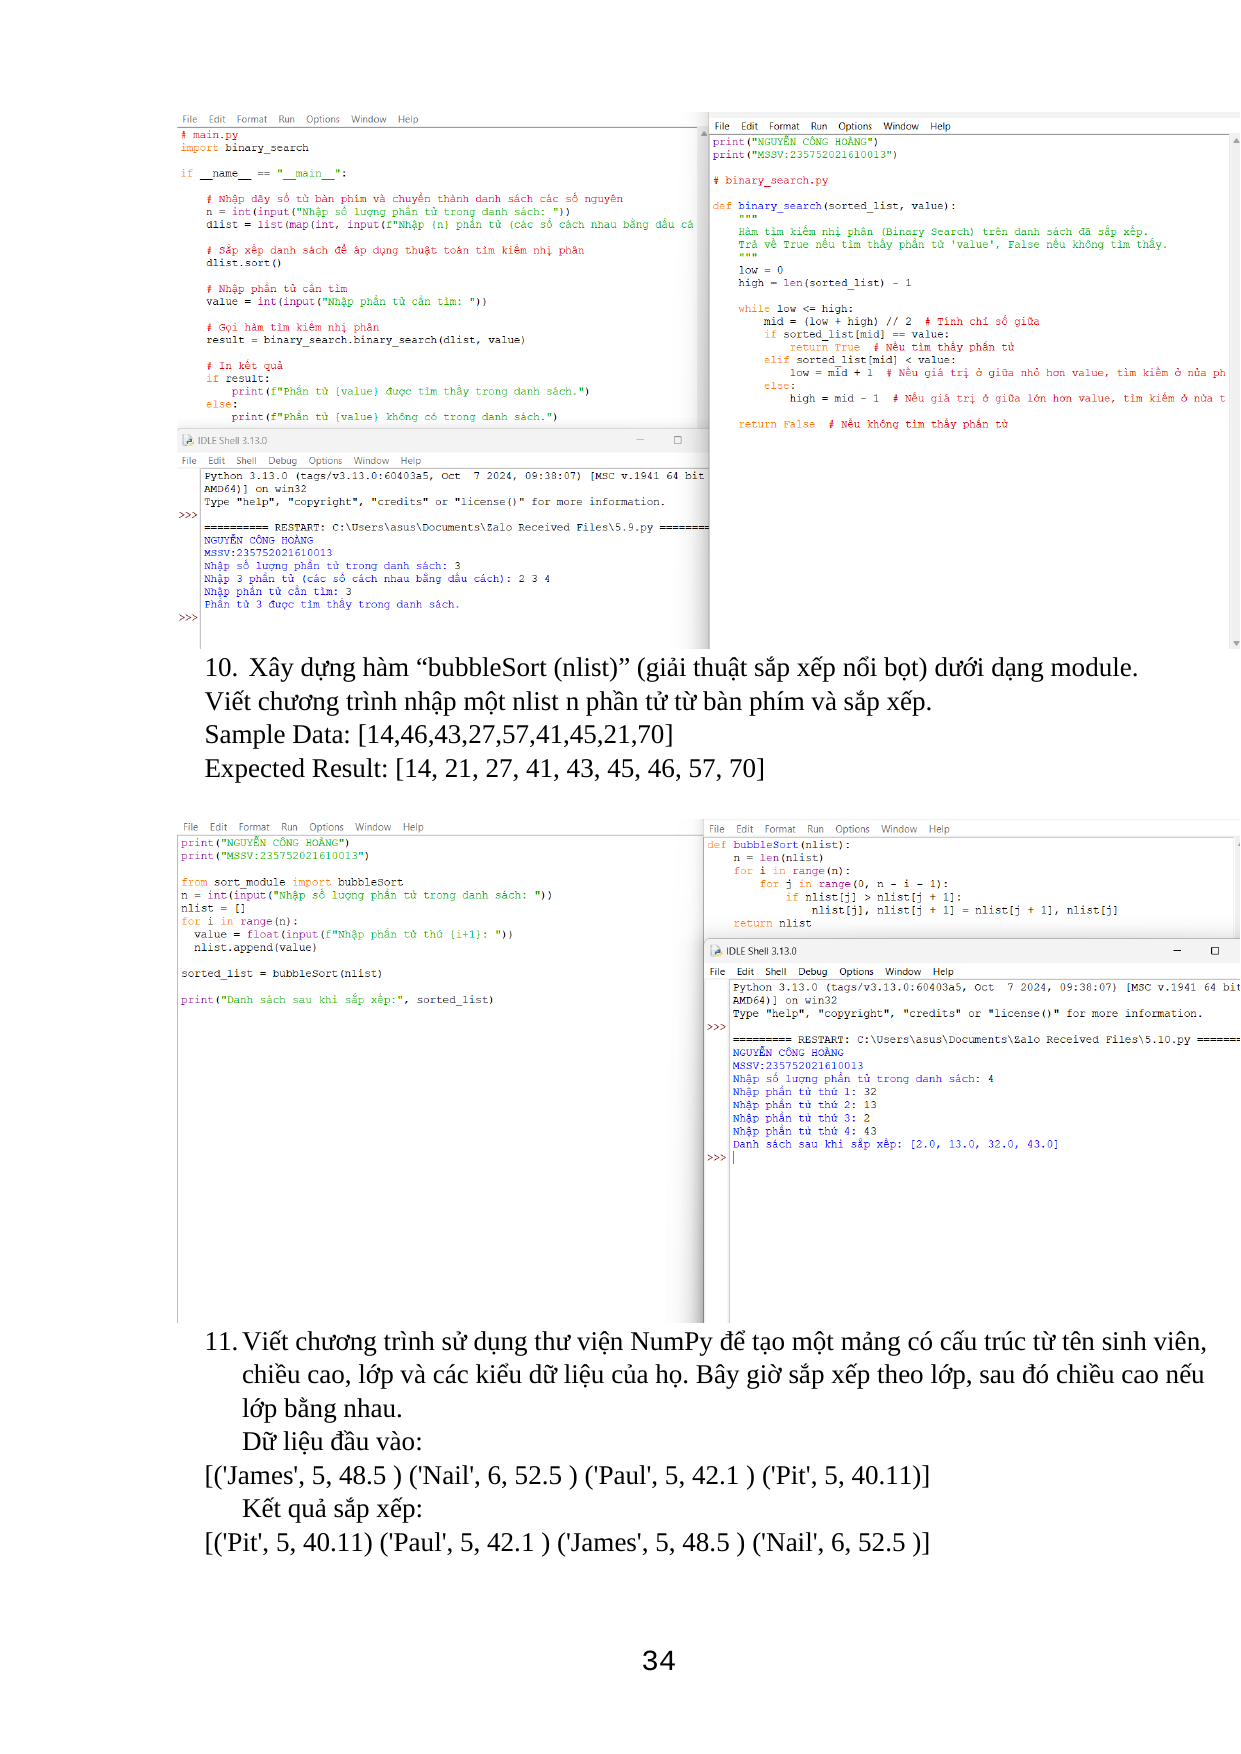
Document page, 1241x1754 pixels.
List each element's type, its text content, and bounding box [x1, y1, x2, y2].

list Kết quả sắp xếp: [242, 1493, 1240, 1524]
picture [177, 819, 1240, 1323]
list Viết chương trình sử dụng thư viện NumPy để tạo một mảng có cấu trúc từ tên sinh viên, chiều cao, lớp và các kiểu dữ liệu của họ. Bây giờ sắp xếp theo lớp, sau đó chiều cao nếu lớp bằng nhau. [204, 1325, 1240, 1423]
text [('Pit', 5, 40.11) ('Paul', 5, 42.1 ) ('James', 5, 48.5 ) ('Nail', 6, 52.5 )] [204, 1526, 1240, 1557]
text Viết chương trình nhập một nlist n phần tử từ bàn phím và sắp xếp. [204, 685, 1240, 716]
list Dữ liệu đầu vào: [242, 1426, 1240, 1457]
picture [177, 112, 1240, 649]
text Sample Data: [14,46,43,27,57,41,45,21,70] [204, 718, 1240, 750]
text Expected Result: [14, 21, 27, 41, 43, 45, 46, 57, 70] [177, 752, 1240, 783]
text [('James', 5, 48.5 ) ('Nail', 6, 52.5 ) ('Paul', 5, 42.1 ) ('Pit', 5, 40.11)] [204, 1459, 1240, 1490]
list Xây dựng hàm “bubbleSort (nlist)” (giải thuật sắp xếp nổi bọt) dưới dạng module. [204, 651, 1240, 683]
